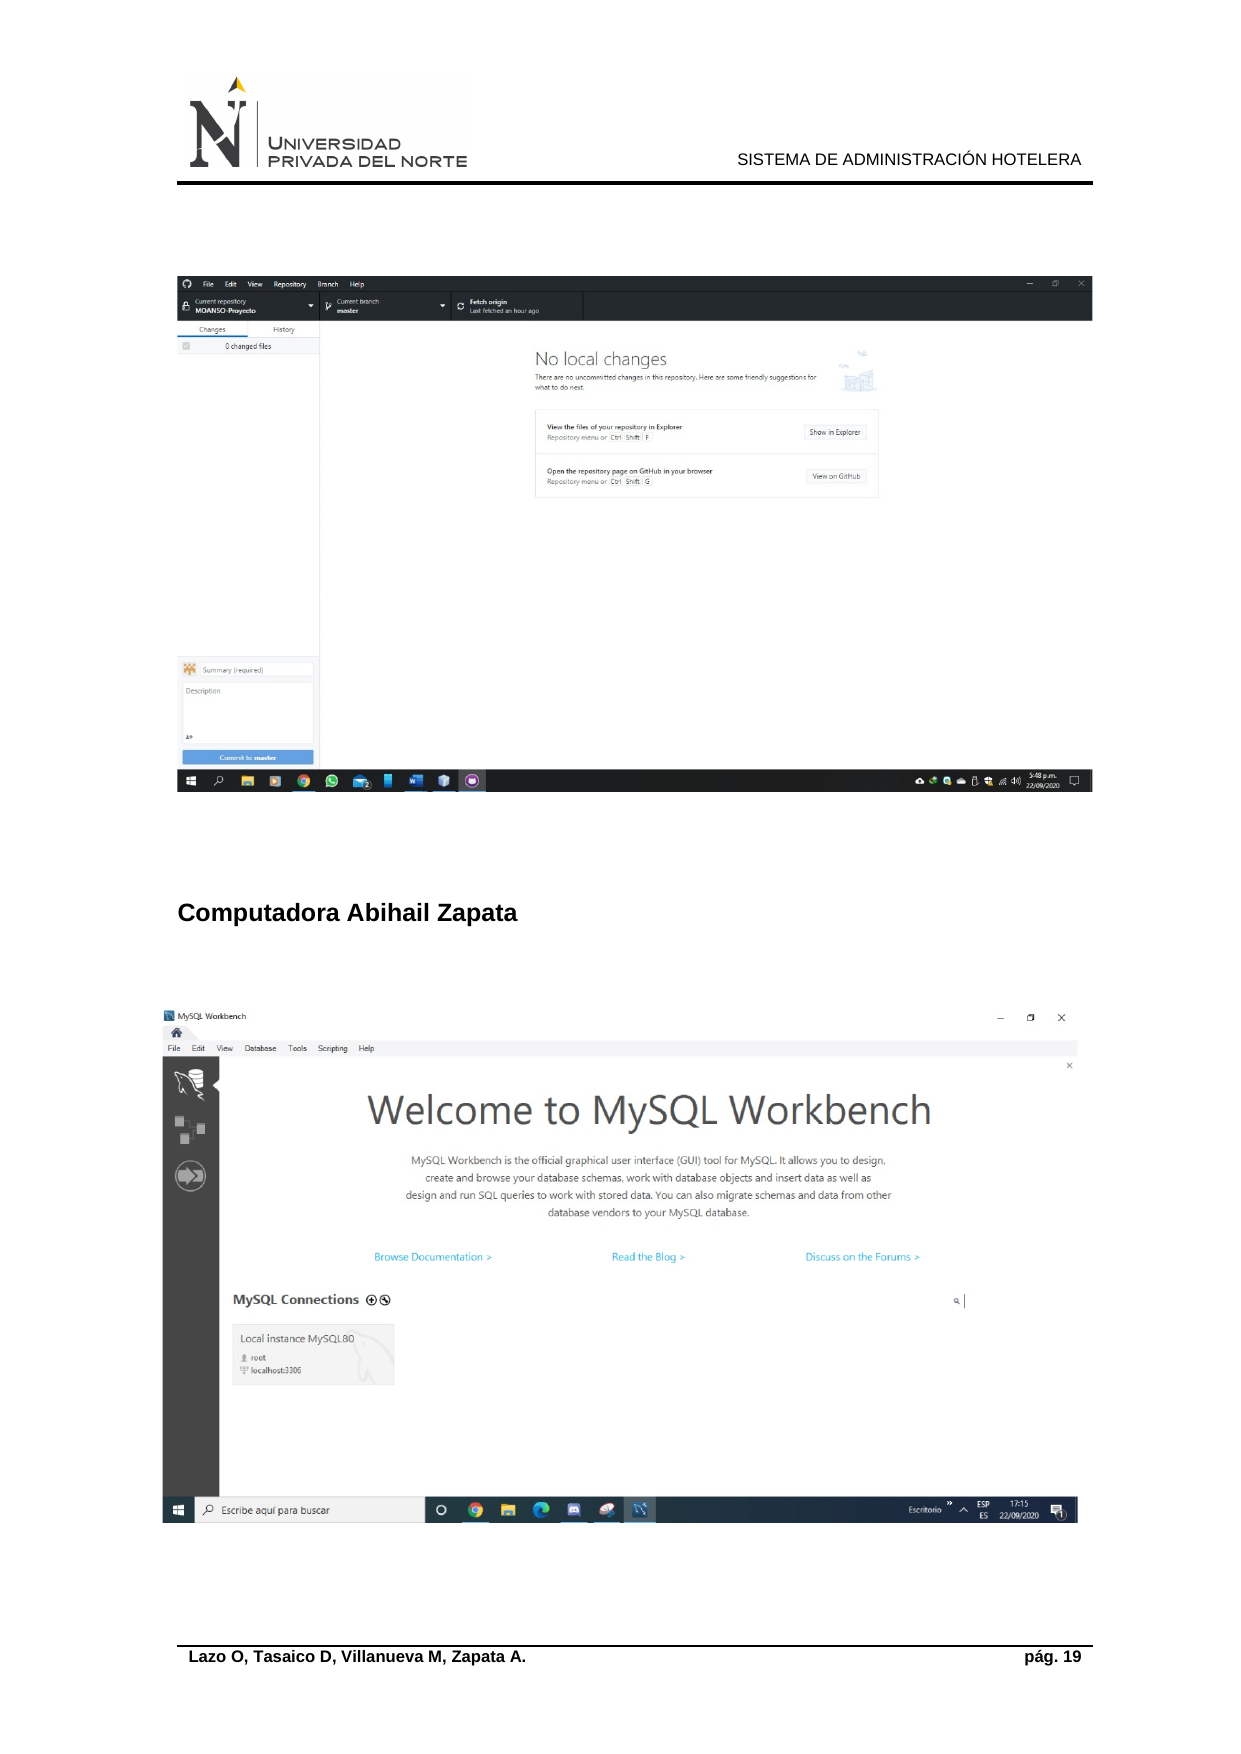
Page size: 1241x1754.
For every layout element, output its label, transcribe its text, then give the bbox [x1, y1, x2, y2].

text Computadora Abihail Zapata [177, 898, 1092, 926]
picture [177, 276, 1093, 792]
picture [162, 1008, 1078, 1523]
picture [188, 73, 469, 169]
